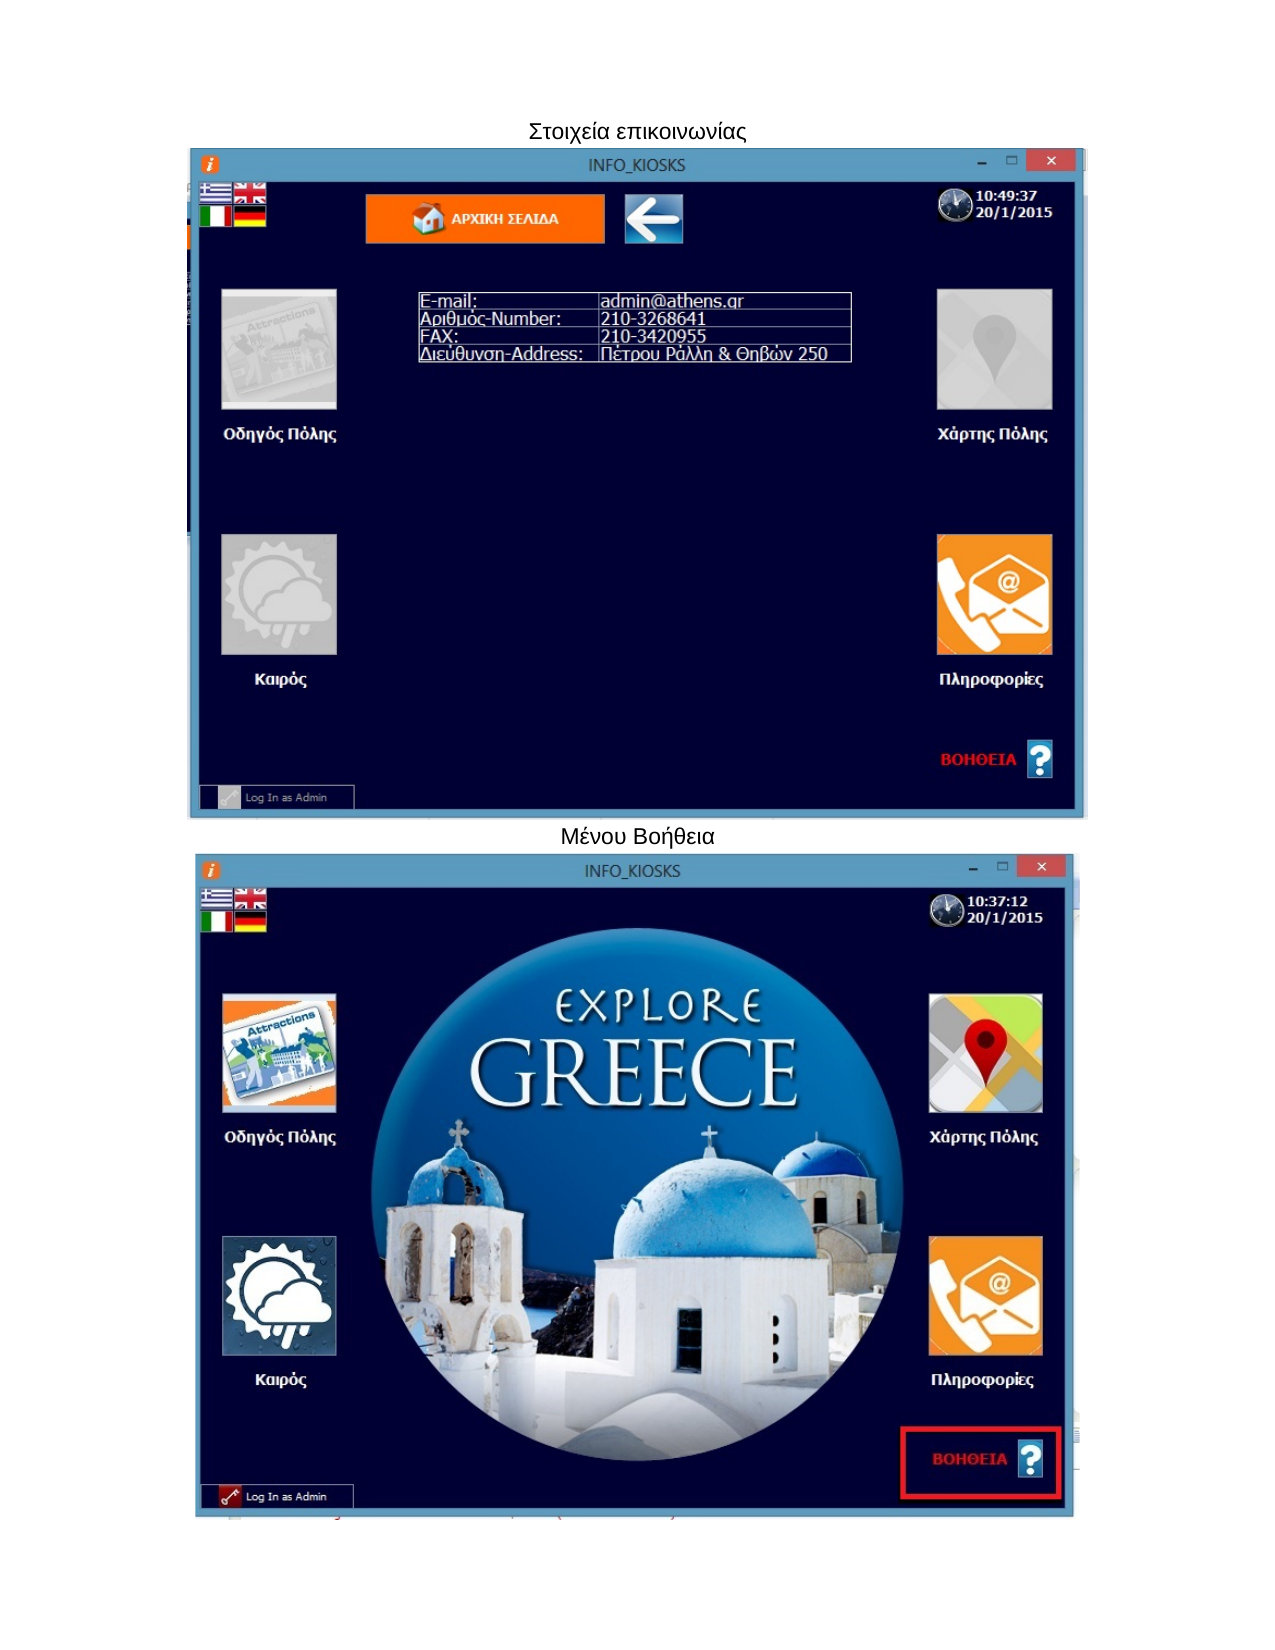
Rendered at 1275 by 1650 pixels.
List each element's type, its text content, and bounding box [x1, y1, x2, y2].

picture [187, 148, 1088, 820]
picture [195, 853, 1080, 1520]
text Στοιχεία επικοινωνίας [118, 118, 1157, 144]
text Μένου Βοήθεια [118, 823, 1157, 850]
